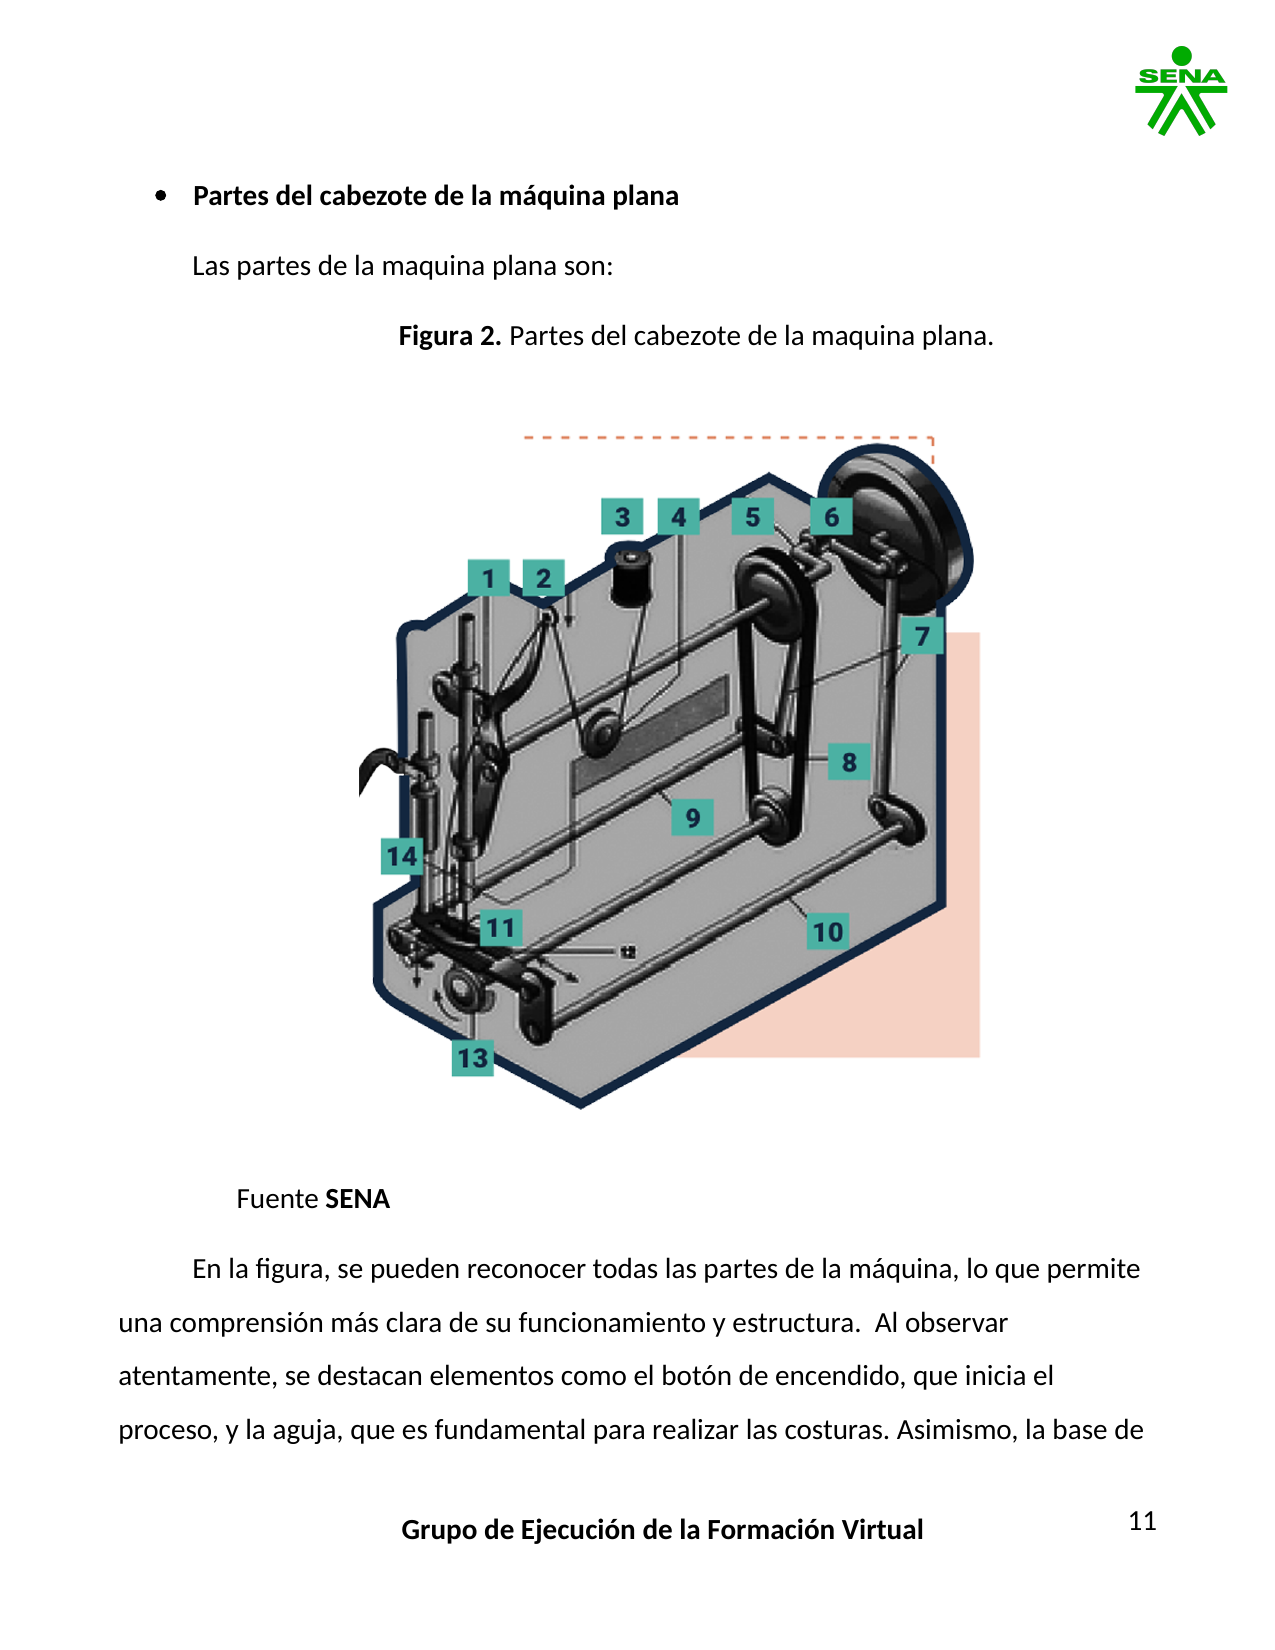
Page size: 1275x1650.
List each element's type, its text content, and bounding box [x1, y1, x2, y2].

text Las partes de la maquina plana son: [118, 247, 1157, 283]
text Fuente SENA [162, 1180, 1157, 1216]
picture [1135, 46, 1228, 136]
list Partes del cabezote de la máquina plana [156, 177, 1157, 213]
text Figura 2. Partes del cabezote de la maquina plana. [118, 317, 1157, 353]
picture [331, 387, 1018, 1146]
